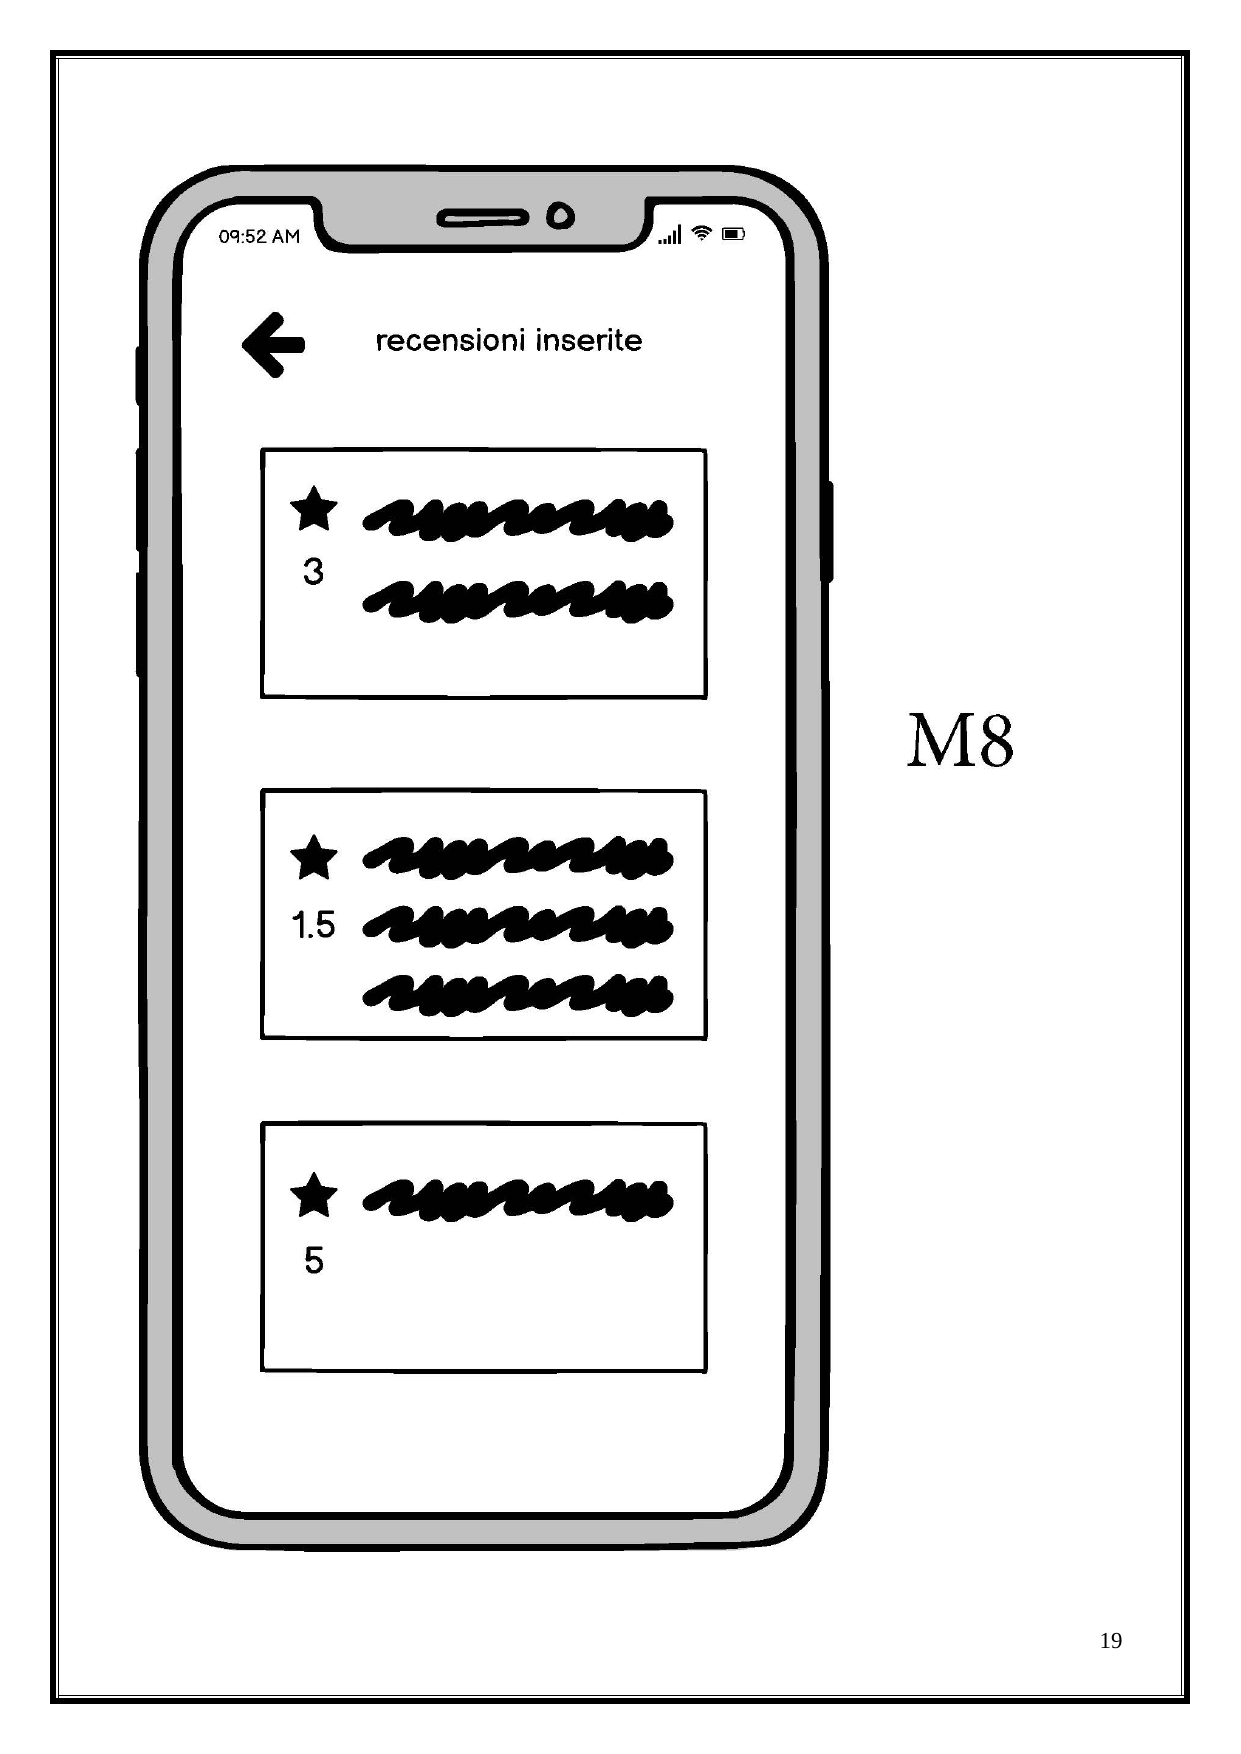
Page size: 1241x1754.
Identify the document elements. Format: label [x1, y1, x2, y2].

picture [118, 147, 1123, 1568]
